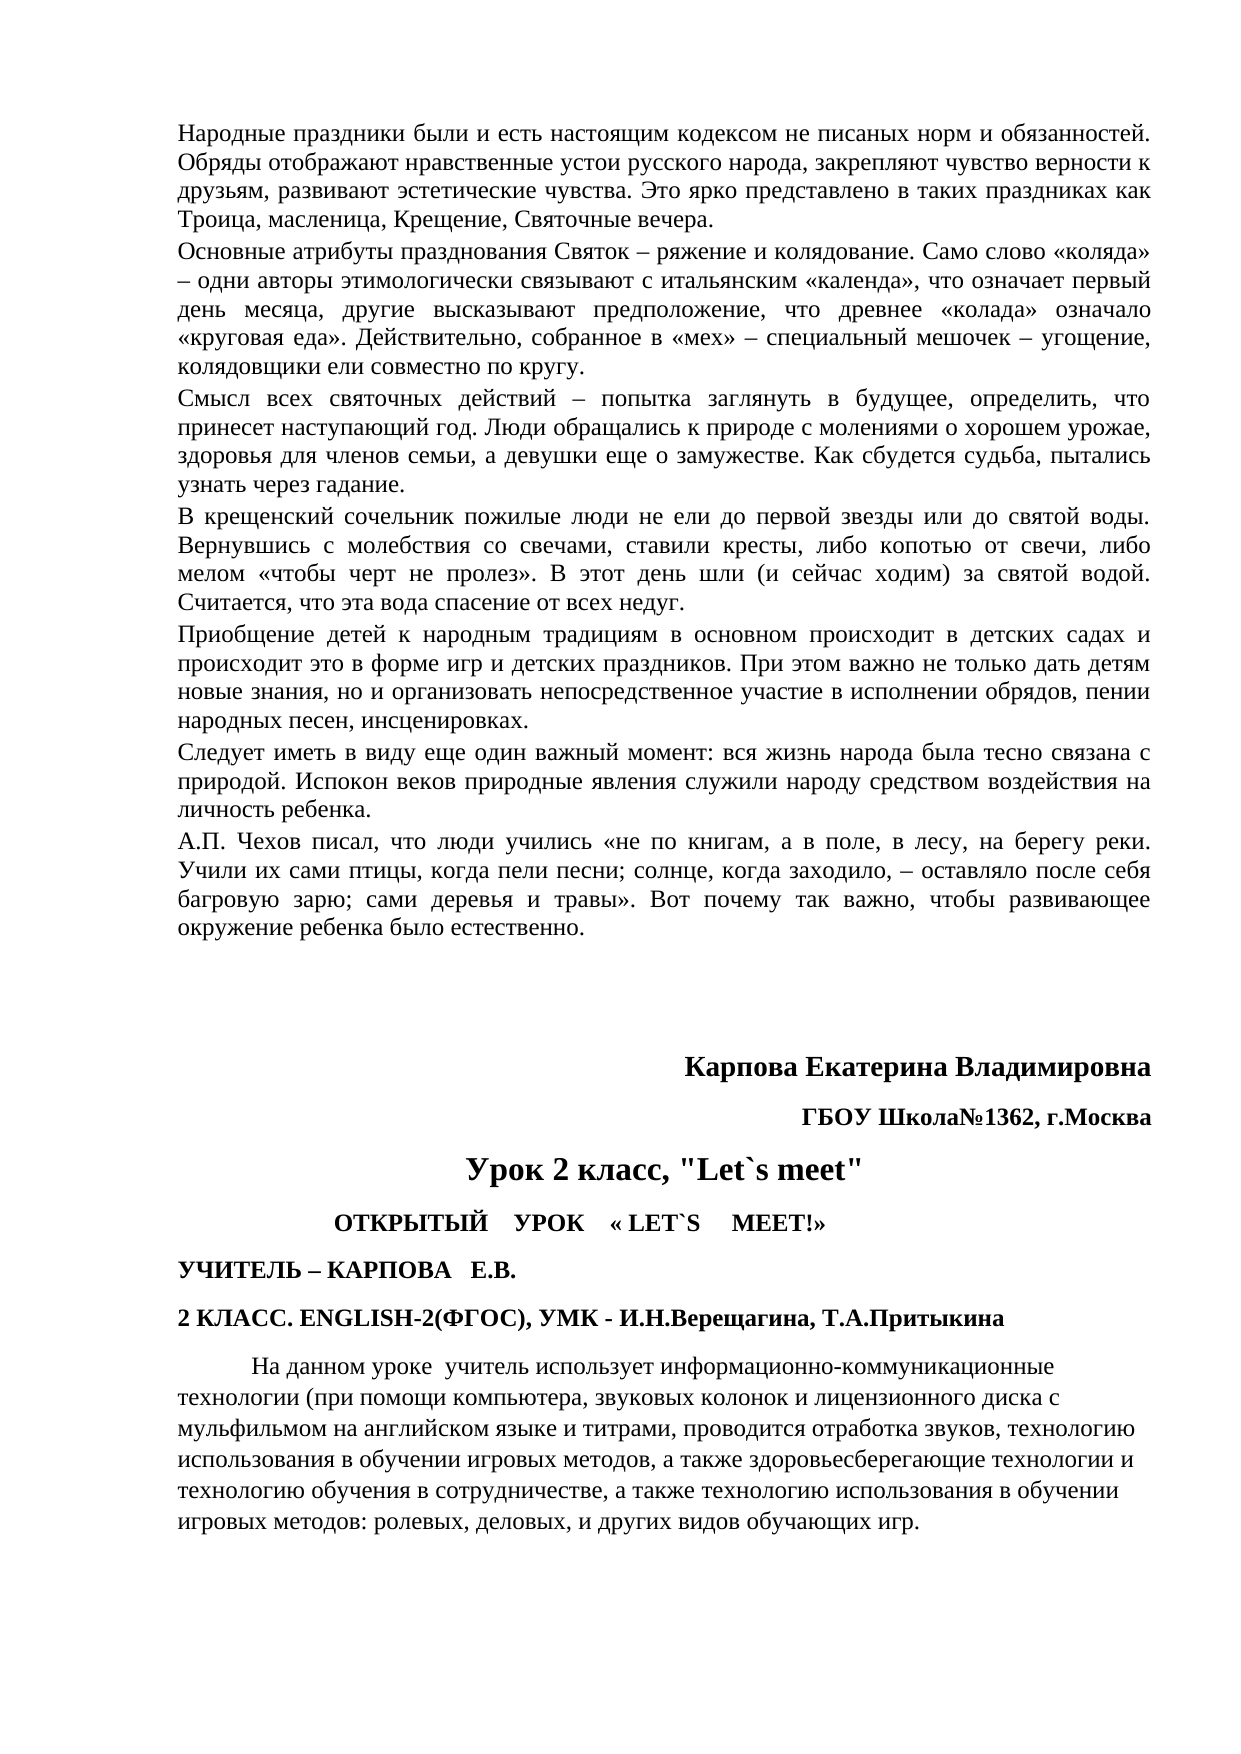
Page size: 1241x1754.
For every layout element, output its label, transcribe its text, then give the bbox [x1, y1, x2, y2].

text Смысл всех святочных действий – попытка заглянуть в будущее, определить, что принесет наступающий год. Люди обращались к природе с молениями о хорошем урожае, здоровья для членов семьи, а девушки еще о замужестве. Как сбудется судьба, пытались узнать через гадание. [177, 383, 1152, 498]
text ОТКРЫТЫЙ УРОК « LET`S MEET!» [177, 1208, 1152, 1236]
text На данном уроке учитель использует информационно-коммуникационные технологии (при помощи компьютера, звуковых колонок и лицензионного диска с мульфильмом на английском языке и титрами, проводится отработка звуков, технологию использования в обучении игровых методов, а также здоровьесберегающие технологии и технологию обучения в сотрудничестве, а также технологию использования в обучении игровых методов: ролевых, деловых, и других видов обучающих игр. [177, 1351, 1171, 1535]
text Карпова Екатерина Владимировна [177, 1049, 1152, 1083]
text А.П. Чехов писал, что люди учились «не по книгам, а в поле, в лесу, на берегу реки. Учили их сами птицы, когда пели песни; солнце, когда заходило, – оставляло после себя багровую зарю; сами деревья и травы». Вот почему так важно, чтобы развивающее окружение ребенка было естественно. [177, 826, 1152, 941]
text 2 КЛАСС. ENGLISH-2(ФГОС), УМК - И.Н.Верещагина, Т.А.Притыкина [177, 1303, 1152, 1332]
text ГБОУ Школа№1362, г.Москва [177, 1102, 1152, 1131]
text Урок 2 класс, "Let`s meet" [177, 1150, 1152, 1188]
text Приобщение детей к народным традициям в основном происходит в детских садах и происходит это в форме игр и детских праздников. При этом важно не только дать детям новые знания, но и организовать непосредственное участие в исполнении обрядов, пении народных песен, инсценировках. [177, 619, 1152, 734]
text Основные атрибуты празднования Святок – ряжение и колядование. Само слово «коляда» – одни авторы этимологически связывают с итальянским «календа», что означает первый день месяца, другие высказывают предположение, что древнее «колада» означало «круговая еда». Действительно, собранное в «мех» – специальный мешочек – угощение, колядовщики ели совместно по кругу. [177, 236, 1152, 380]
text УЧИТЕЛЬ – КАРПОВА Е.В. [177, 1255, 1152, 1284]
text В крещенский сочельник пожилые люди не ели до первой звезды или до святой воды. Вернувшись с молебствия со свечами, ставили кресты, либо копотью от свечи, либо мелом «чтобы черт не пролез». В этот день шли (и сейчас ходим) за святой водой. Считается, что эта вода спасение от всех недуг. [177, 501, 1152, 616]
text Следует иметь в виду еще один важный момент: вся жизнь народа была тесно связана с природой. Испокон веков природные явления служили народу средством воздействия на личность ребенка. [177, 737, 1152, 823]
text Народные праздники были и есть настоящим кодексом не писаных норм и обязанностей. Обряды отображают нравственные устои русского народа, закрепляют чувство верности к друзьям, развивают эстетические чувства. Это ярко представлено в таких праздниках как Троица, масленица, Крещение, Святочные вечера. [177, 118, 1152, 233]
